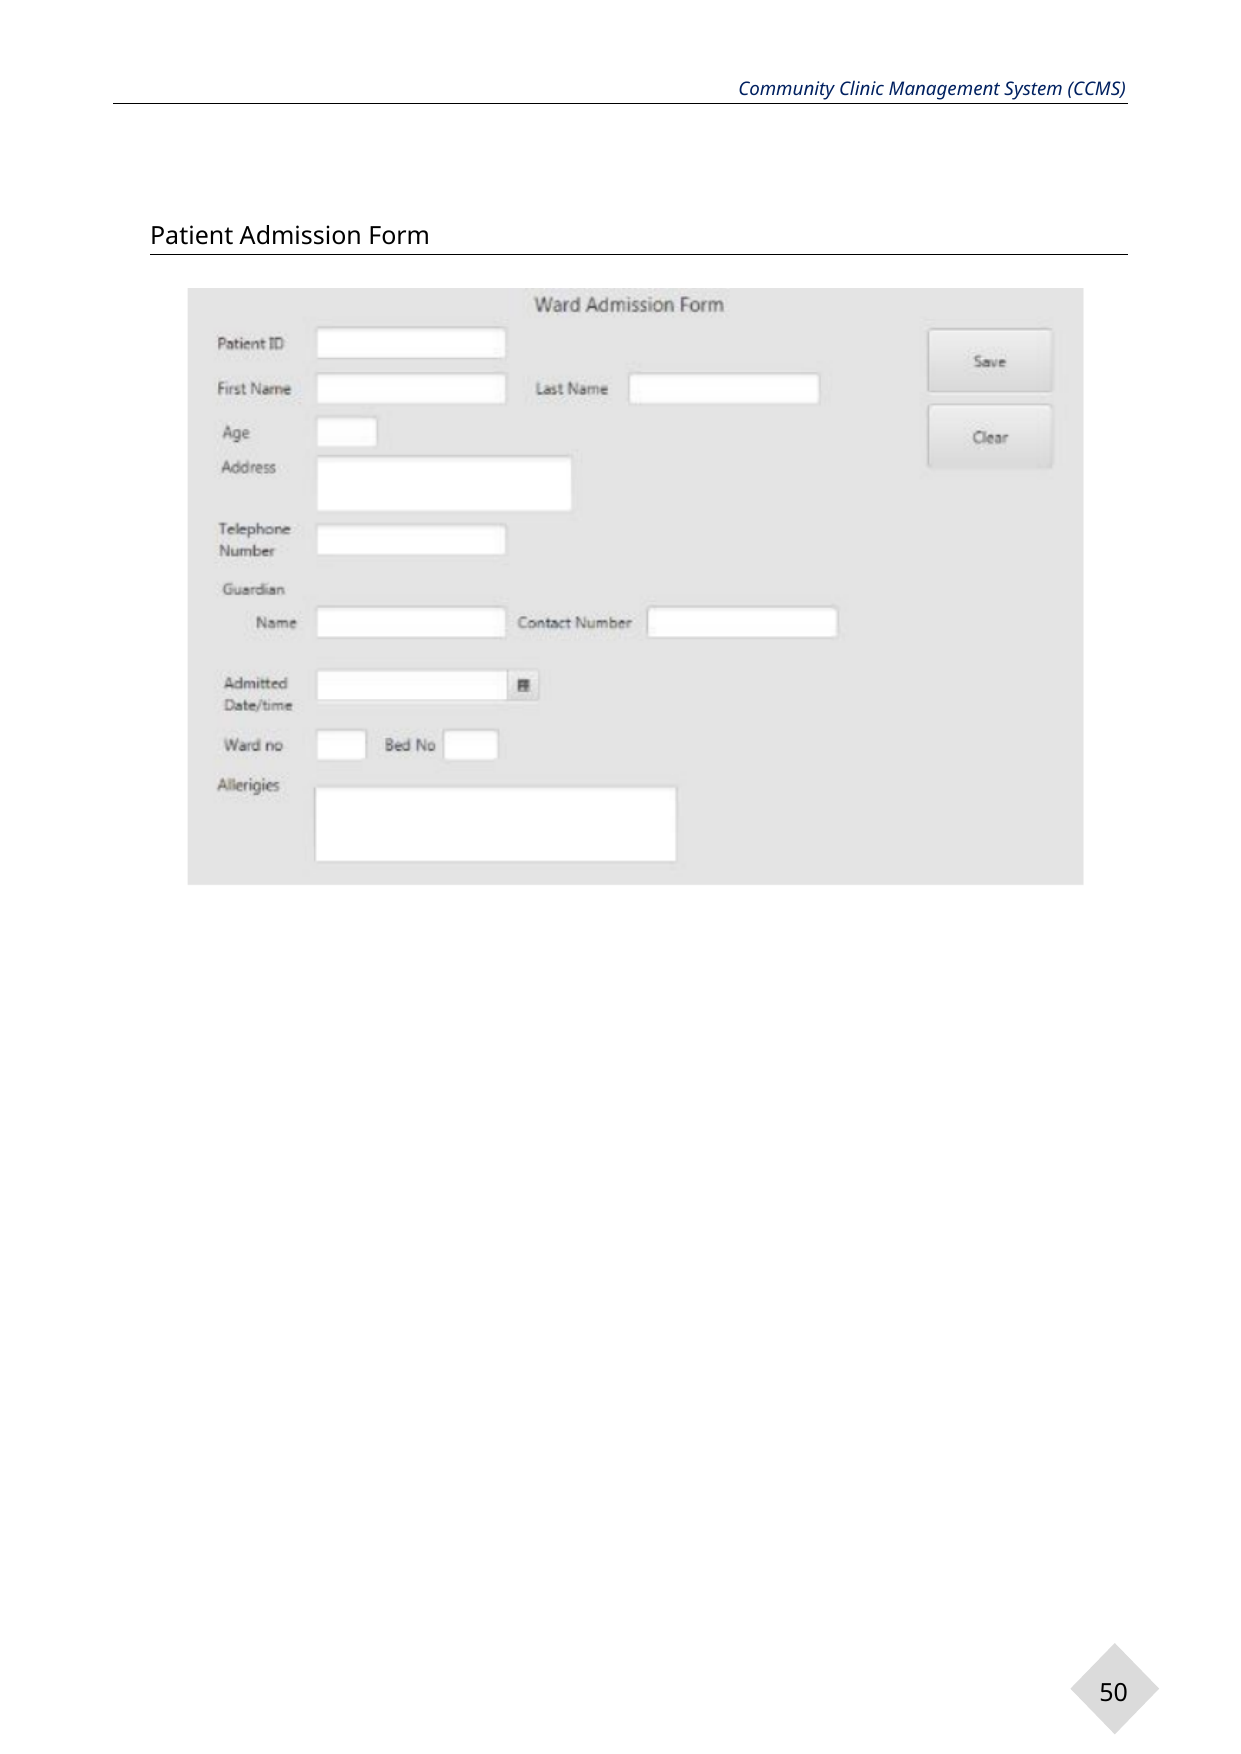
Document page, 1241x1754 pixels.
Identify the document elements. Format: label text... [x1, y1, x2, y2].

text Patient Admission Form [150, 218, 1128, 254]
picture [187, 288, 1088, 888]
